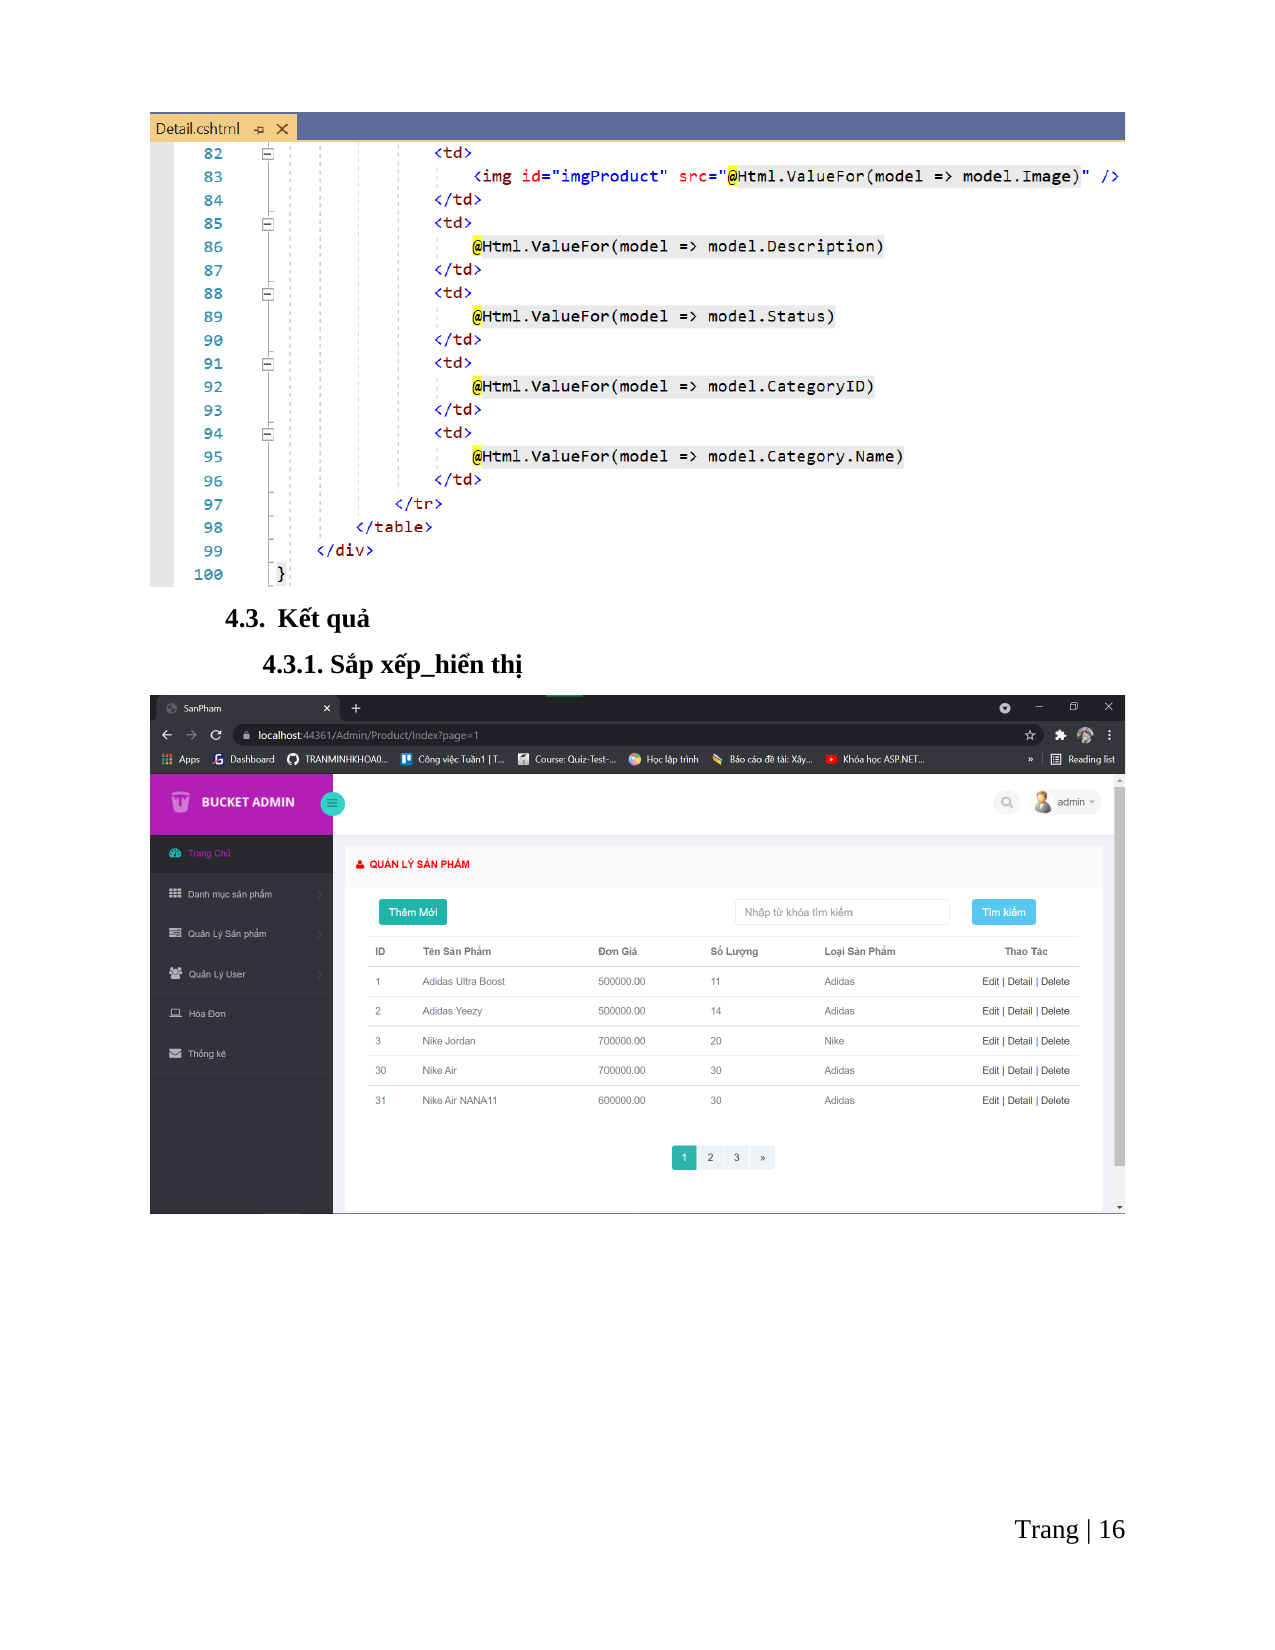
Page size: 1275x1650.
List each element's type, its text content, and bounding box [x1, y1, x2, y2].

picture [150, 695, 1125, 1214]
picture [150, 112, 1125, 587]
text Kết quả [225, 602, 1125, 633]
text Sắp xếp_hiển thị [262, 648, 1125, 679]
